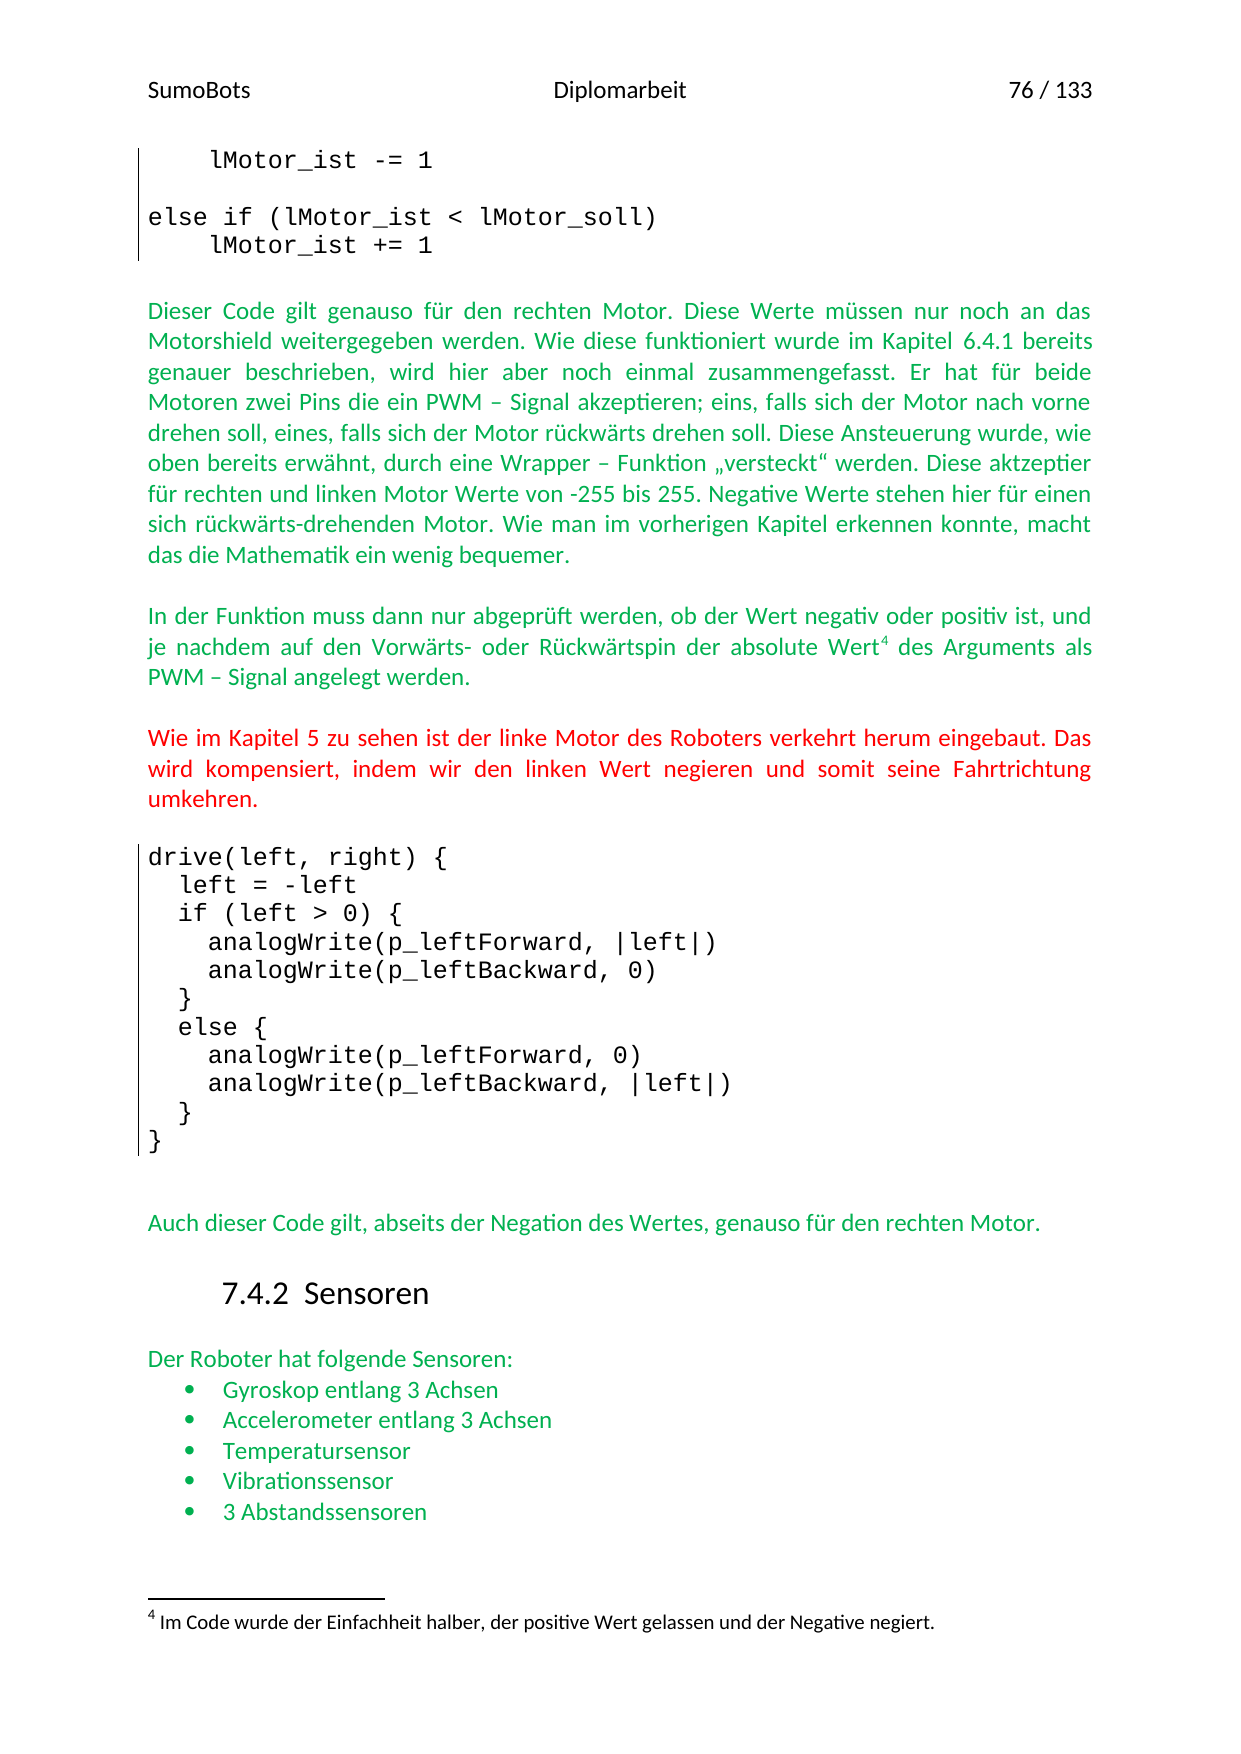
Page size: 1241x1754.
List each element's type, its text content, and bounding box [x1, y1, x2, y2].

list Gyroskop entlang 3 Achsen [185, 1374, 1093, 1404]
text else { [148, 1014, 1093, 1043]
text In der Funktion muss dann nur abgeprüft werden, ob der Wert negativ oder positiv ist, und je nachdem auf den Vorwärts- oder Rückwärtspin der absolute Wert des Arguments als PWM – Signal angelegt werden. [148, 600, 1093, 692]
text analogWrite(p_leftForward, 0) [148, 1043, 1093, 1071]
text else if (lMotor_ist < lMotor_soll) [148, 204, 1093, 233]
text lMotor_ist -= 1 [148, 148, 1093, 176]
text Dieser Code gilt genauso für den rechten Motor. Diese Werte müssen nur noch an das Motorshield weitergegeben werden. Wie diese funktioniert wurde im Kapitel 6.4.1 bereits genauer beschrieben, wird hier aber noch einmal zusammengefasst. Er hat für beide Motoren zwei Pins die ein PWM – Signal akzeptieren; eins, falls sich der Motor nach vorne drehen soll, eines, falls sich der Motor rückwärts drehen soll. Diese Ansteuerung wurde, wie oben bereits erwähnt, durch eine Wrapper – Funktion „versteckt“ werden. Diese aktzeptier für rechten und linken Motor Werte von -255 bis 255. Negative Werte stehen hier für einen sich rückwärts-drehenden Motor. Wie man im vorherigen Kapitel erkennen konnte, macht das die Mathematik ein wenig bequemer. [148, 295, 1093, 570]
text } [148, 1099, 1093, 1128]
text Der Roboter hat folgende Sensoren: [148, 1343, 1093, 1374]
text analogWrite(p_leftForward, |left|) [148, 929, 1093, 958]
text } [148, 1128, 1093, 1156]
list 3 Abstandssensoren [185, 1496, 1093, 1526]
text Wie im Kapitel 5 zu sehen ist der linke Motor des Roboters verkehrt herum eingebaut. Das wird kompensiert, indem wir den linken Wert negieren und somit seine Fahrtrichtung umkehren. [148, 722, 1093, 814]
list Vibrationssensor [185, 1465, 1093, 1496]
text analogWrite(p_leftBackward, |left|) [148, 1071, 1093, 1099]
text lMotor_ist += 1 [148, 233, 1093, 261]
text } [148, 986, 1093, 1014]
subtitle Sensoren [221, 1272, 1093, 1313]
list Temperatursensor [185, 1435, 1093, 1465]
text left = -left [148, 873, 1093, 901]
text Auch dieser Code gilt, abseits der Negation des Wertes, genauso für den rechten Motor. [148, 1207, 1093, 1237]
text analogWrite(p_leftBackward, 0) [148, 958, 1093, 986]
text drive(left, right) { [148, 844, 1093, 873]
list Accelerometer entlang 3 Achsen [185, 1404, 1093, 1435]
text if (left > 0) { [148, 901, 1093, 929]
